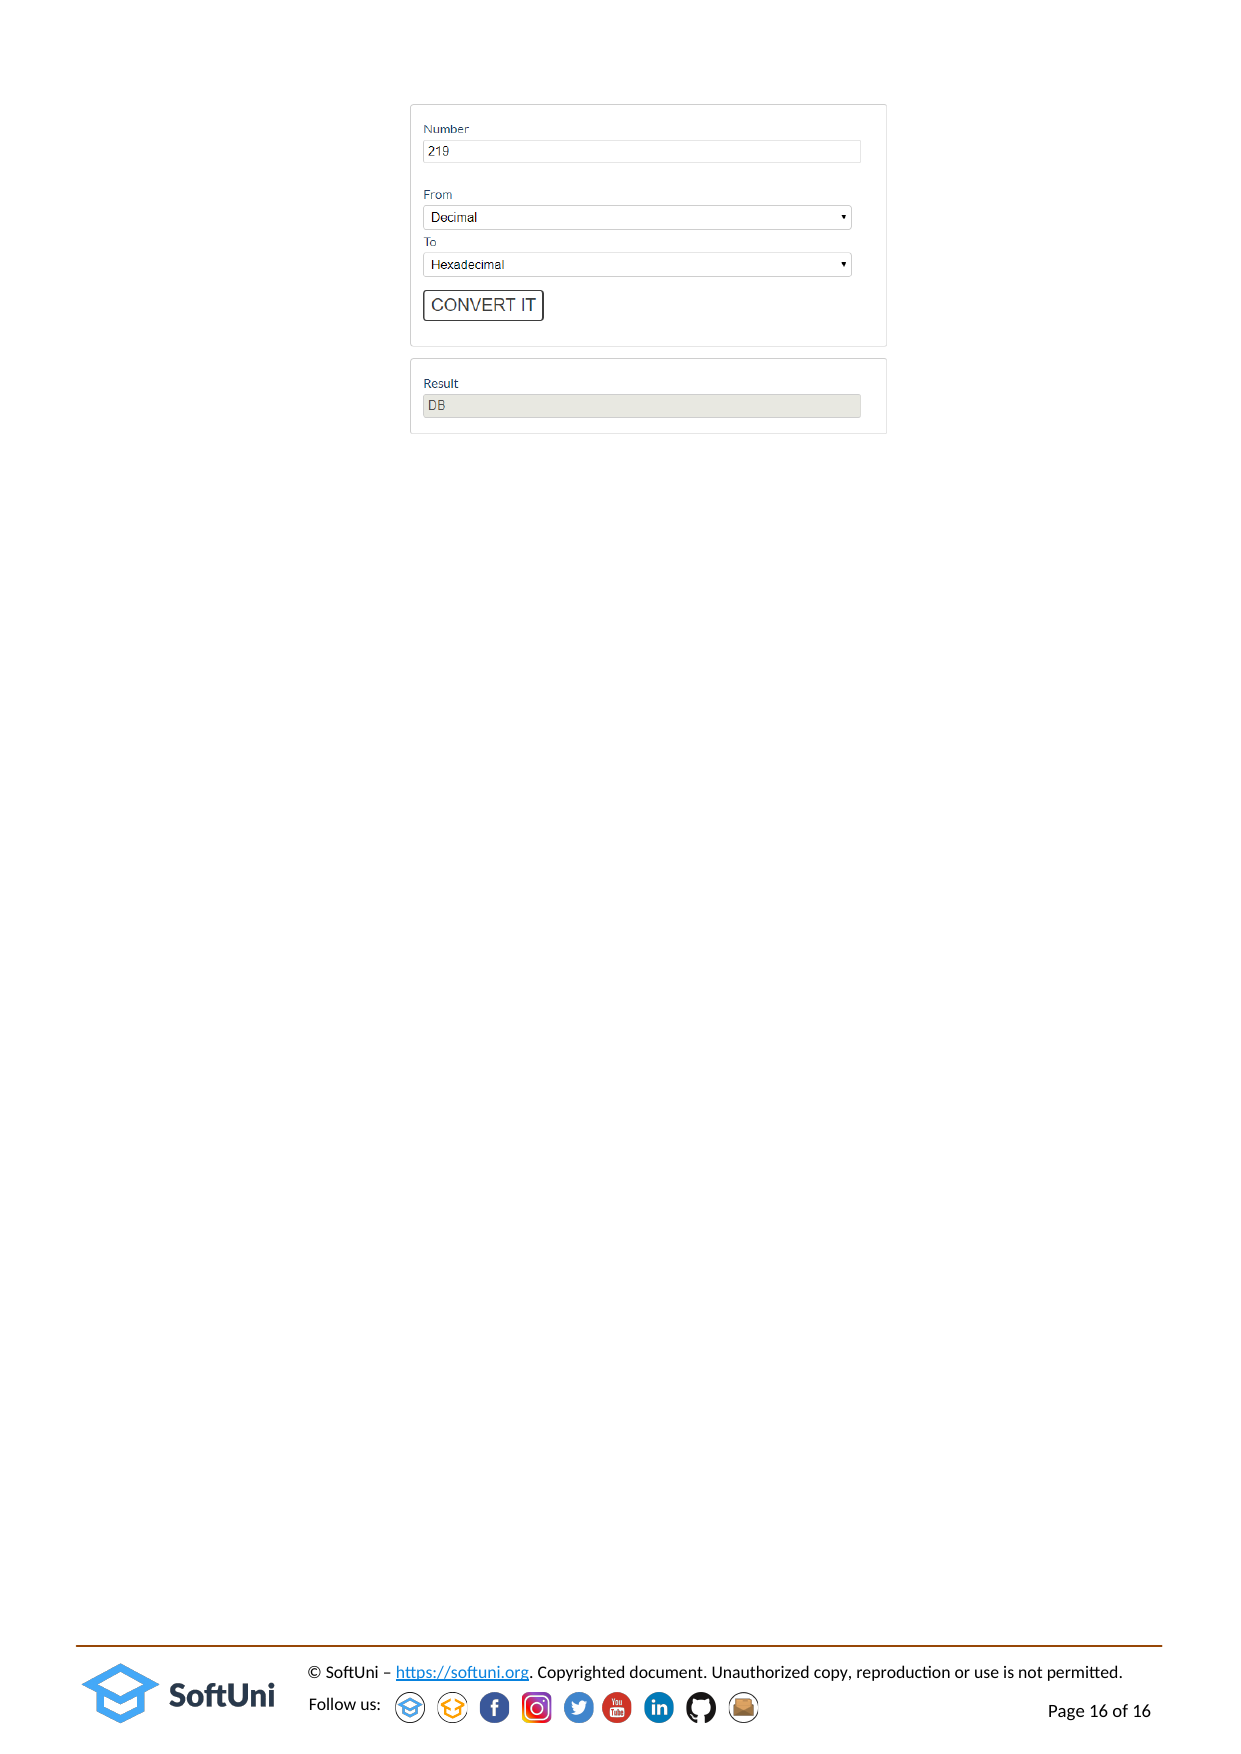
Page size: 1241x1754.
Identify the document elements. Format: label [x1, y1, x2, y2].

picture [665, 1692, 674, 1701]
picture [564, 1692, 594, 1723]
picture [686, 1692, 716, 1723]
picture [522, 1692, 552, 1723]
picture [728, 1692, 759, 1723]
picture [244, 95, 996, 497]
picture [602, 1692, 632, 1723]
picture [395, 1692, 425, 1723]
picture [665, 1714, 674, 1723]
picture [658, 1705, 667, 1714]
picture [479, 1692, 510, 1723]
picture [644, 1714, 653, 1723]
picture [644, 1692, 653, 1701]
picture [75, 1658, 281, 1729]
picture [437, 1692, 468, 1723]
